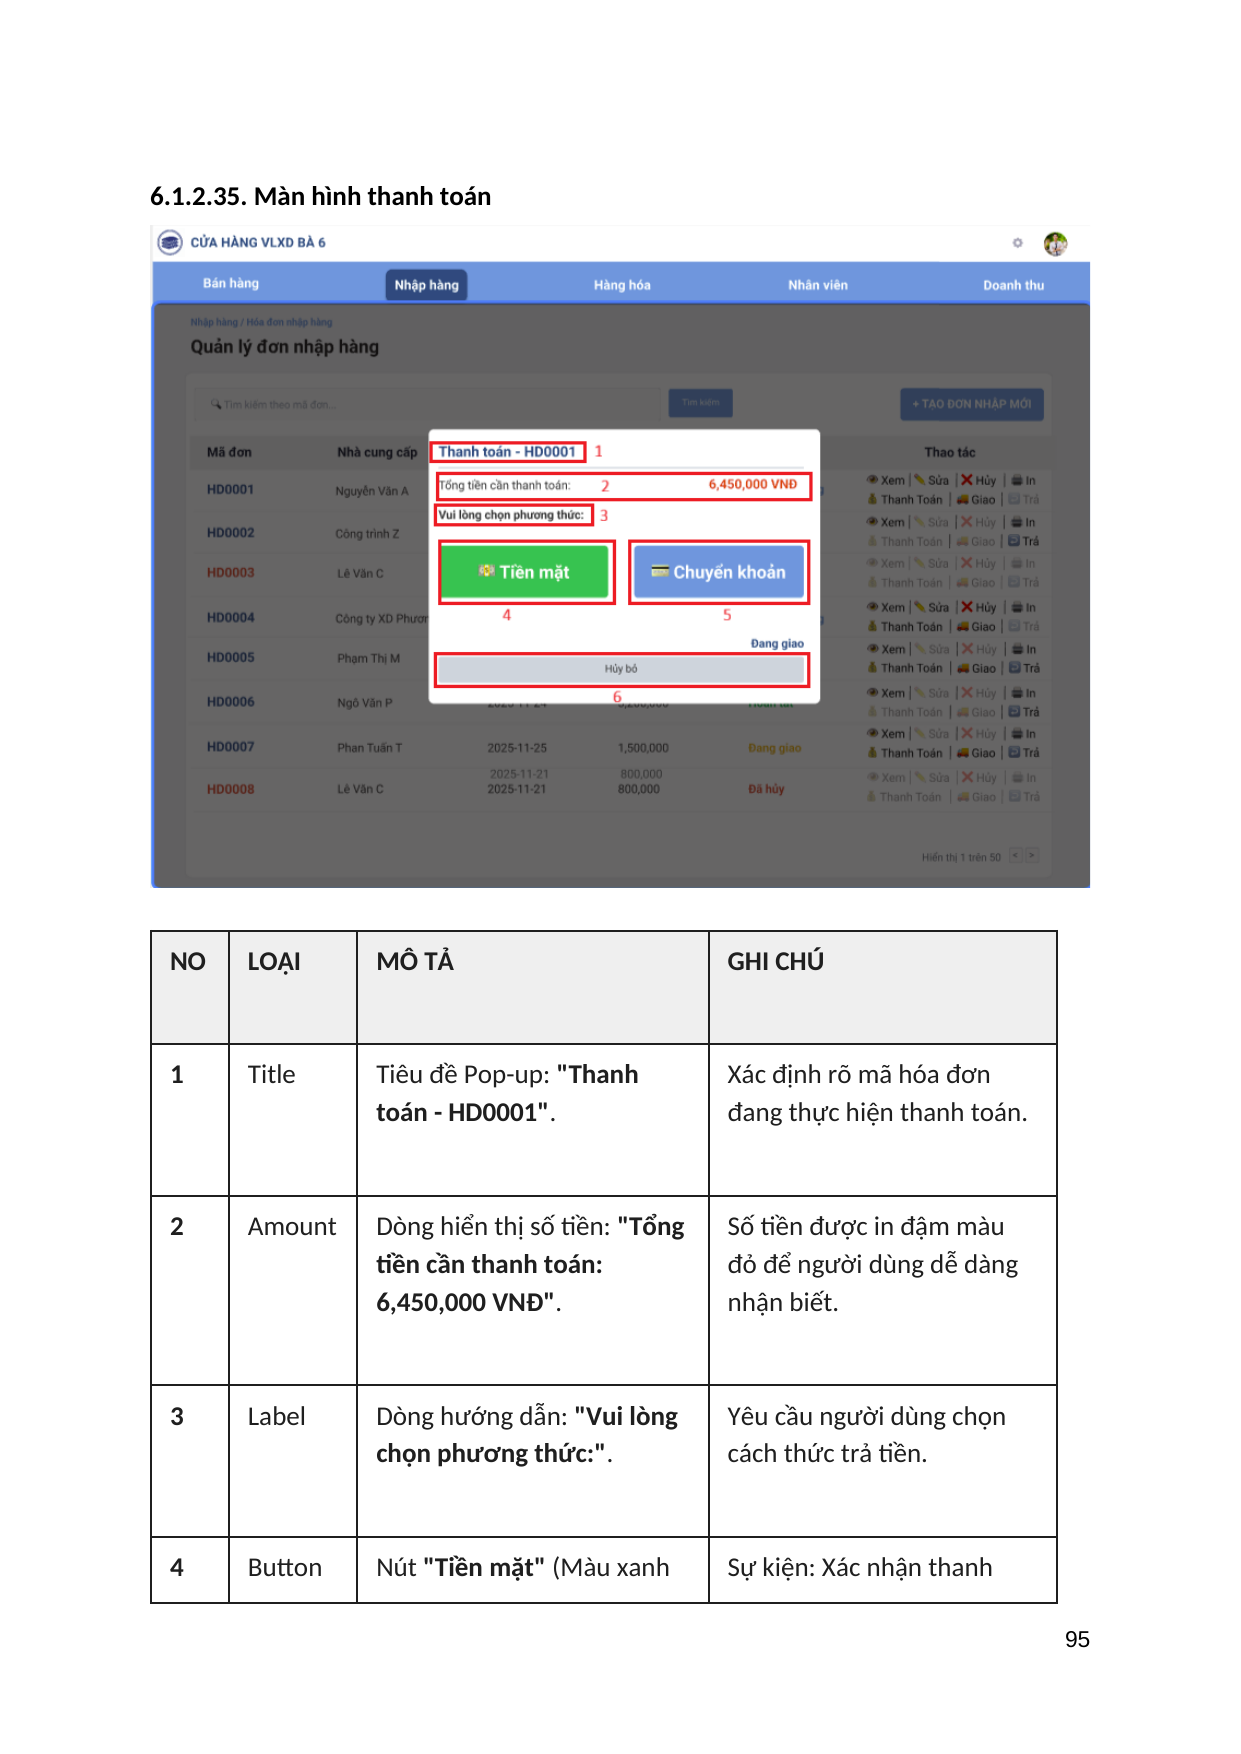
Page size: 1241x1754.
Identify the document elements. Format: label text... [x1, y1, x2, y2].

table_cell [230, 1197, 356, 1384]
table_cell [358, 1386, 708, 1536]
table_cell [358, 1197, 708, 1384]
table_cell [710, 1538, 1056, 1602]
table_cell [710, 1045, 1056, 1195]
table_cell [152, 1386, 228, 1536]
table_cell Title [230, 1045, 356, 1195]
table_header GHI CHÚ [710, 932, 1056, 1043]
table_header MÔ TẢ [358, 932, 708, 1043]
table_cell Tiêu đề Pop-up: "Thanh toán - HD0001". [358, 1045, 708, 1195]
picture [150, 225, 1091, 888]
table_header LOẠI [230, 932, 356, 1043]
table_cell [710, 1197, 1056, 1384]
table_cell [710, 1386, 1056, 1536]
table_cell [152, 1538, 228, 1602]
subtitle 6.1.2.35. Màn hình thanh toán [150, 179, 1090, 212]
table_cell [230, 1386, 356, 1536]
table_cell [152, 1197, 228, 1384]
table_header NO [152, 932, 228, 1043]
table_cell 1 [152, 1045, 228, 1195]
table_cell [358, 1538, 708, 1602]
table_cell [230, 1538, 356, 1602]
